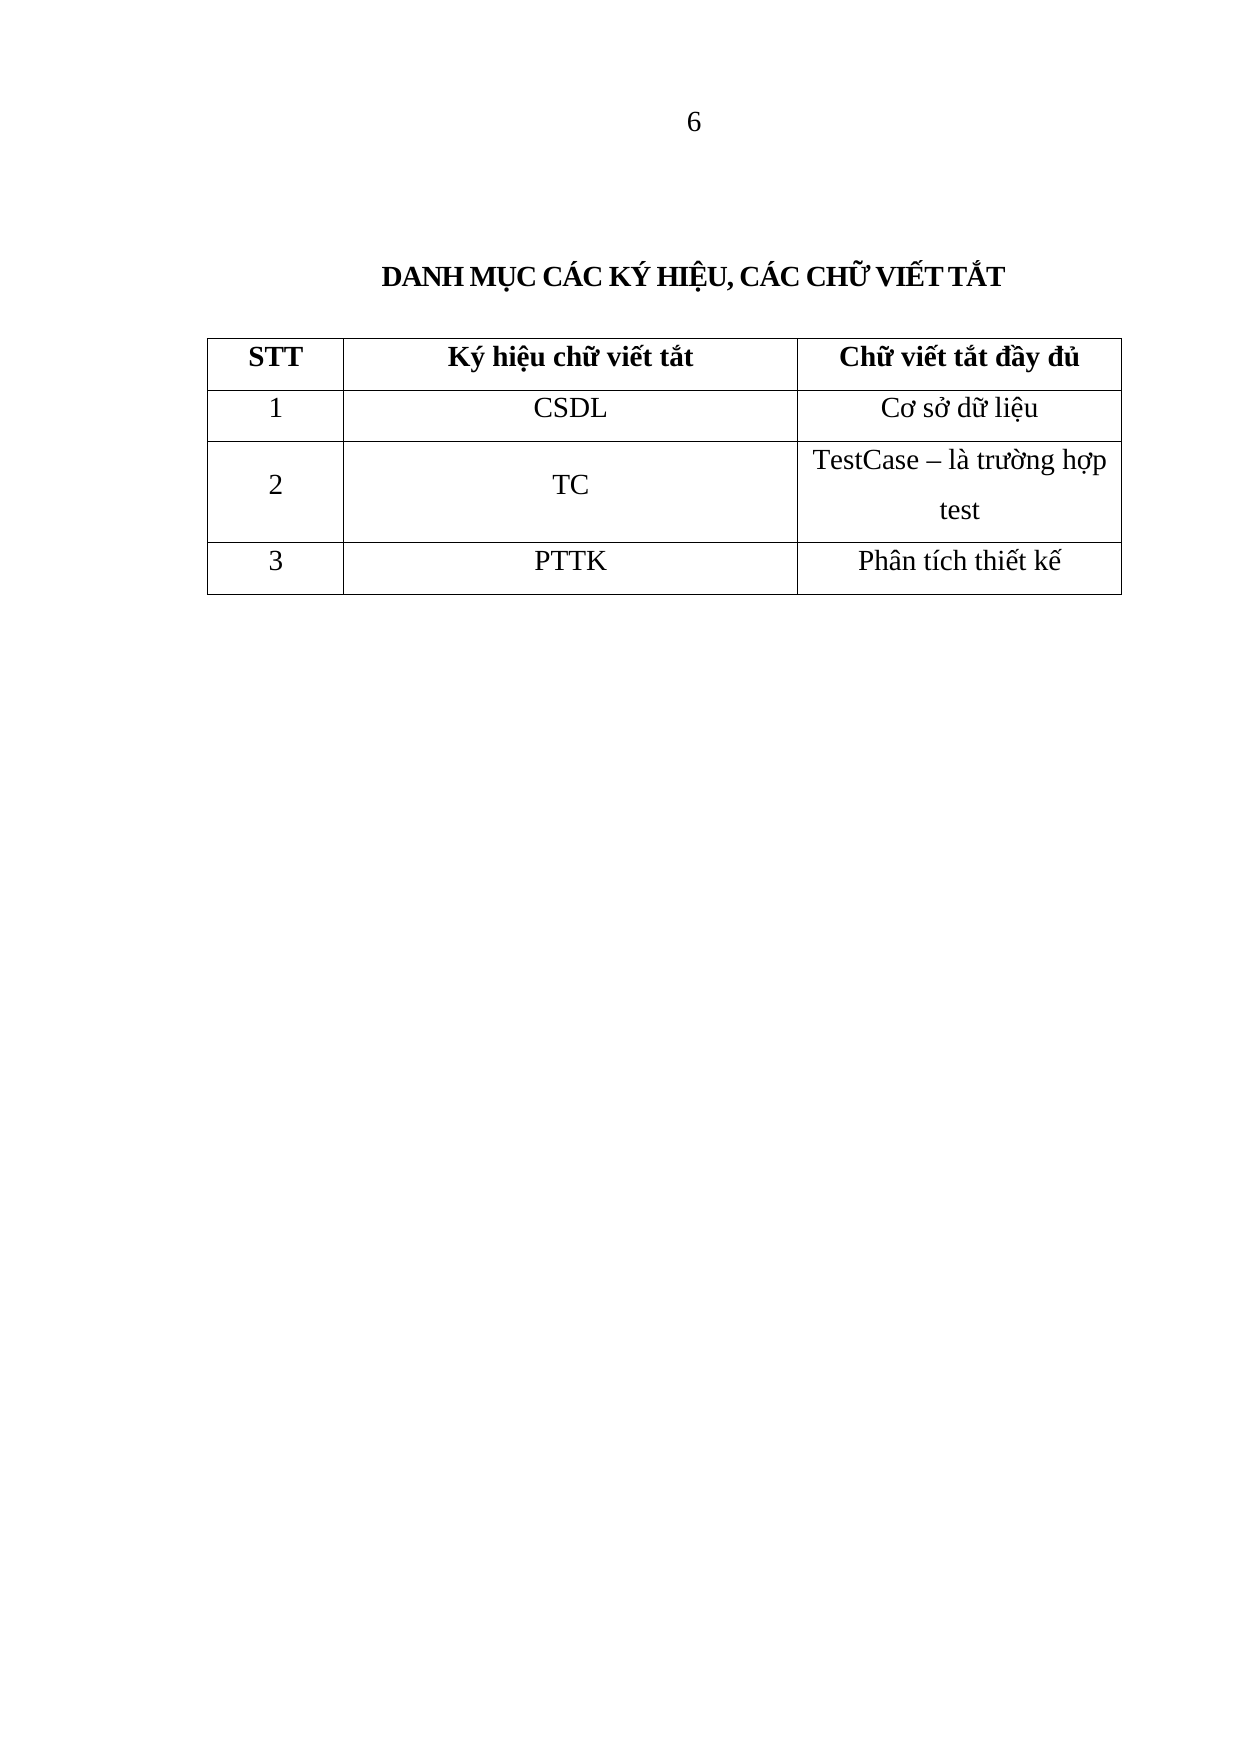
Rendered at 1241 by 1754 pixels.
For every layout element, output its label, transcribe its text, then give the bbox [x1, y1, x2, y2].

table_cell PTTK [344, 543, 797, 593]
table_cell TestCase – là trường hợp test [798, 442, 1121, 542]
table_header Ký hiệu chữ viết tắt [344, 339, 797, 389]
table_cell Cơ sở dữ liệu [798, 391, 1121, 441]
table_cell 1 [208, 391, 343, 441]
table_cell CSDL [344, 391, 797, 441]
table_cell Phân tích thiết kế [798, 543, 1121, 593]
table_header Chữ viết tắt đầy đủ [798, 339, 1121, 389]
table_header STT [208, 339, 343, 389]
table_cell TC [344, 442, 797, 542]
table_cell 2 [208, 442, 343, 542]
subtitle DANH MỤC CÁC KÝ HIỆU, CÁC CHỮ VIẾT TẮT [207, 259, 1122, 292]
table_cell 3 [208, 543, 343, 593]
